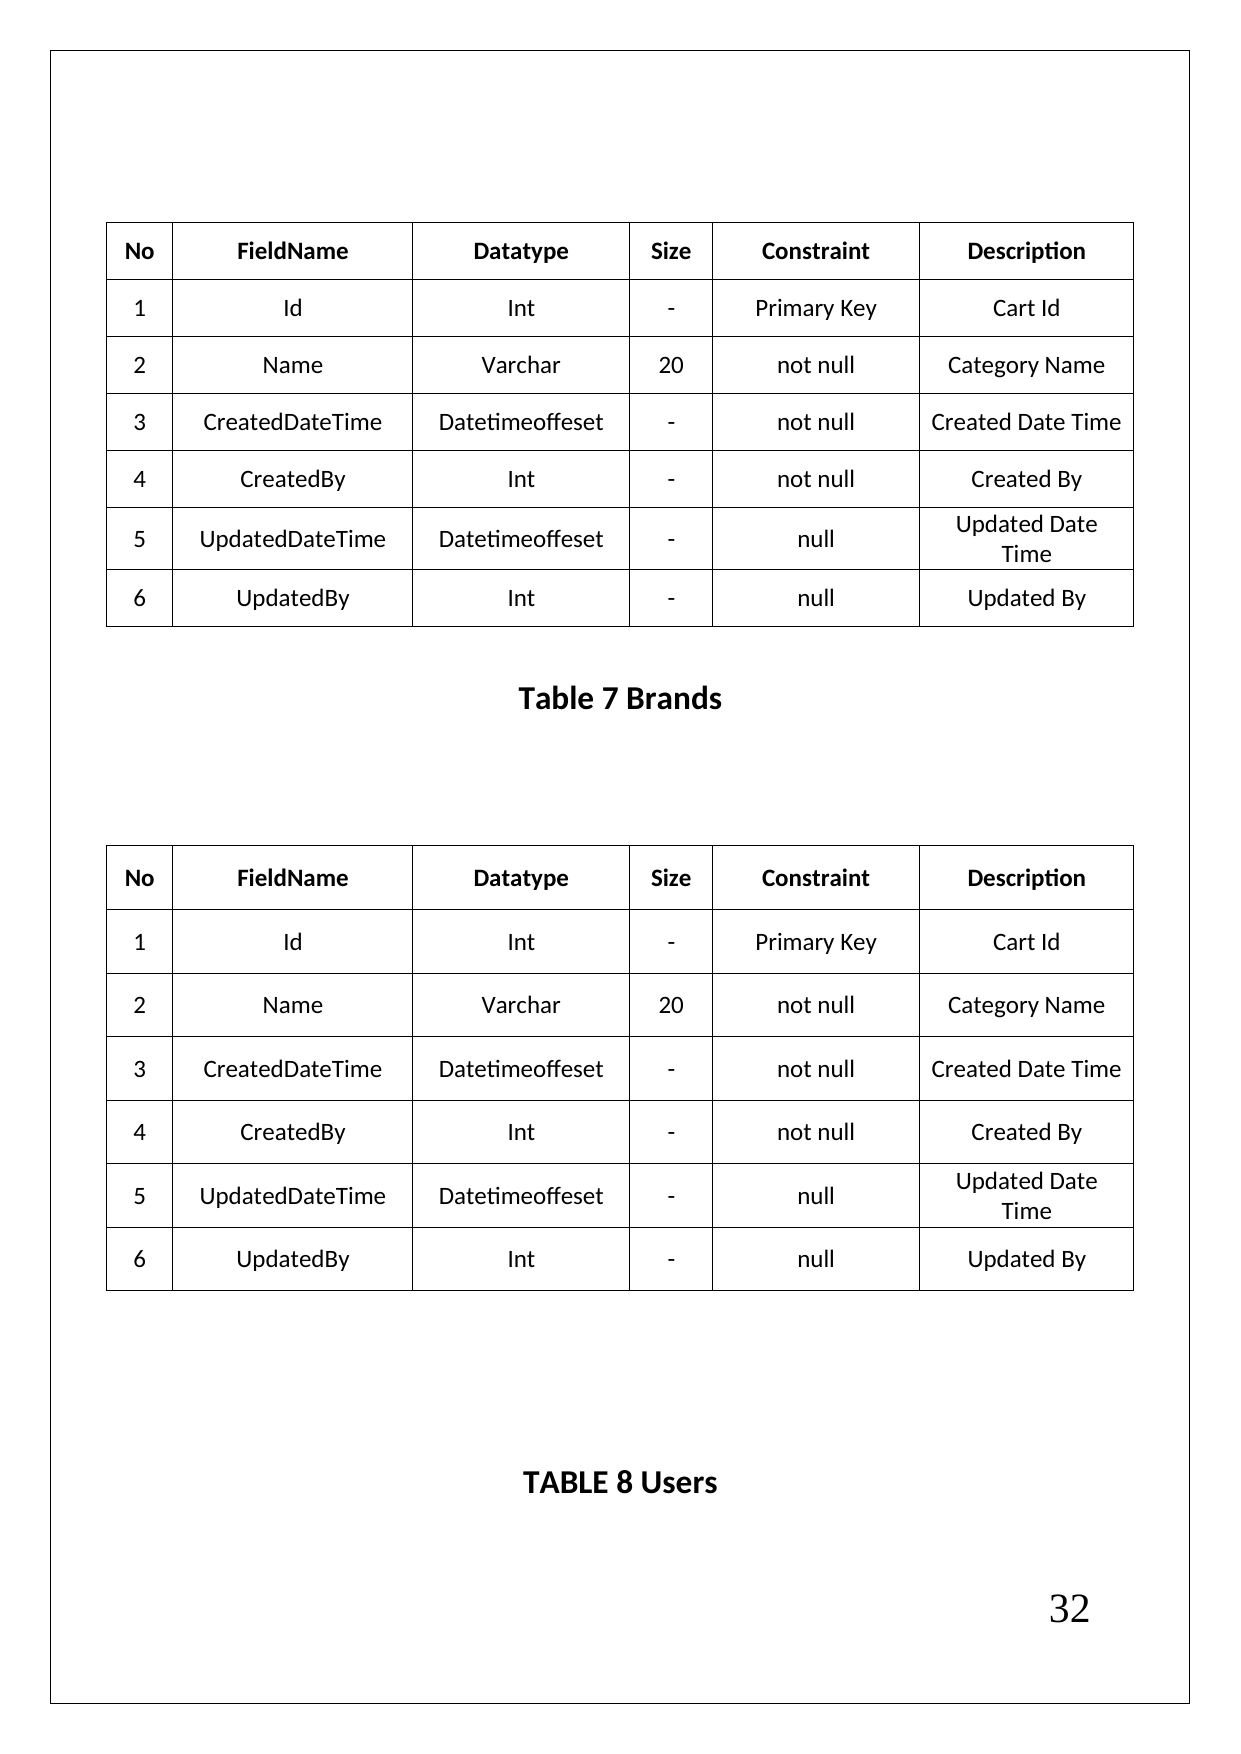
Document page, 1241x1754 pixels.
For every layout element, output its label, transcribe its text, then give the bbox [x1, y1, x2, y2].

table_cell 6 [107, 1228, 172, 1290]
table_header Constraint [713, 223, 919, 279]
table_cell - [630, 570, 712, 626]
table_cell 6 [107, 570, 172, 626]
table_cell CreatedBy [173, 1101, 412, 1163]
table_cell Datetimeoffeset [413, 508, 629, 569]
table_cell Datetimeoffeset [413, 1164, 629, 1227]
table_cell Category Name [920, 337, 1133, 393]
table_header Size [630, 223, 712, 279]
table_cell Id [173, 280, 412, 336]
table_cell not null [713, 394, 919, 450]
table_cell Int [413, 451, 629, 507]
table_header Description [920, 223, 1133, 279]
table_cell - [630, 1164, 712, 1227]
table_cell - [630, 280, 712, 336]
table_cell UpdatedBy [173, 570, 412, 626]
table_cell Updated Date Time [920, 1164, 1133, 1227]
table_cell Int [413, 570, 629, 626]
table_cell Cart Id [920, 910, 1133, 972]
table_cell 5 [107, 1164, 172, 1227]
table_cell Varchar [413, 974, 629, 1036]
table_cell Datetimeoffeset [413, 1037, 629, 1099]
table_cell CreatedBy [173, 451, 412, 507]
table_cell not null [713, 974, 919, 1036]
table_header Constraint [713, 846, 919, 909]
table_cell Updated Date Time [920, 508, 1133, 569]
table_cell Int [413, 280, 629, 336]
table_cell UpdatedDateTime [173, 1164, 412, 1227]
table_cell Updated By [920, 570, 1133, 626]
table_cell Int [413, 1101, 629, 1163]
table_cell 20 [630, 974, 712, 1036]
table_cell 20 [630, 337, 712, 393]
table_cell UpdatedDateTime [173, 508, 412, 569]
table_cell null [713, 1164, 919, 1227]
text TABLE 8 Users [150, 1461, 1090, 1502]
table_cell Created Date Time [920, 1037, 1133, 1099]
table_cell Created By [920, 1101, 1133, 1163]
table_header No [107, 846, 172, 909]
table_cell Id [173, 910, 412, 972]
table_cell UpdatedBy [173, 1228, 412, 1290]
table_cell 4 [107, 451, 172, 507]
table_cell 2 [107, 974, 172, 1036]
table_cell 1 [107, 280, 172, 336]
table_cell - [630, 910, 712, 972]
table_header Datatype [413, 846, 629, 909]
table_cell 4 [107, 1101, 172, 1163]
table_header Datatype [413, 223, 629, 279]
table_cell not null [713, 451, 919, 507]
table_cell 1 [107, 910, 172, 972]
table_cell null [713, 508, 919, 569]
table_header Description [920, 846, 1133, 909]
table_cell Primary Key [713, 910, 919, 972]
table_cell 3 [107, 1037, 172, 1099]
table_cell - [630, 508, 712, 569]
table_cell CreatedDateTime [173, 1037, 412, 1099]
table_header FieldName [173, 223, 412, 279]
table_cell Updated By [920, 1228, 1133, 1290]
table_cell Category Name [920, 974, 1133, 1036]
table_cell Cart Id [920, 280, 1133, 336]
table_cell - [630, 1101, 712, 1163]
table_cell 3 [107, 394, 172, 450]
table_cell not null [713, 1101, 919, 1163]
table_cell - [630, 394, 712, 450]
table_cell Created Date Time [920, 394, 1133, 450]
table_cell Int [413, 1228, 629, 1290]
table_header FieldName [173, 846, 412, 909]
table_cell - [630, 1037, 712, 1099]
table_cell not null [713, 1037, 919, 1099]
table_cell not null [713, 337, 919, 393]
text Table 7 Brands [150, 677, 1090, 717]
table_cell 5 [107, 508, 172, 569]
table_header No [107, 223, 172, 279]
table_cell - [630, 1228, 712, 1290]
table_header Size [630, 846, 712, 909]
table_cell Name [173, 337, 412, 393]
table_cell Int [413, 910, 629, 972]
table_cell Varchar [413, 337, 629, 393]
table_cell CreatedDateTime [173, 394, 412, 450]
table_cell Datetimeoffeset [413, 394, 629, 450]
table_cell 2 [107, 337, 172, 393]
table_cell Created By [920, 451, 1133, 507]
table_cell null [713, 1228, 919, 1290]
table_cell - [630, 451, 712, 507]
table_cell null [713, 570, 919, 626]
table_cell Primary Key [713, 280, 919, 336]
table_cell Name [173, 974, 412, 1036]
